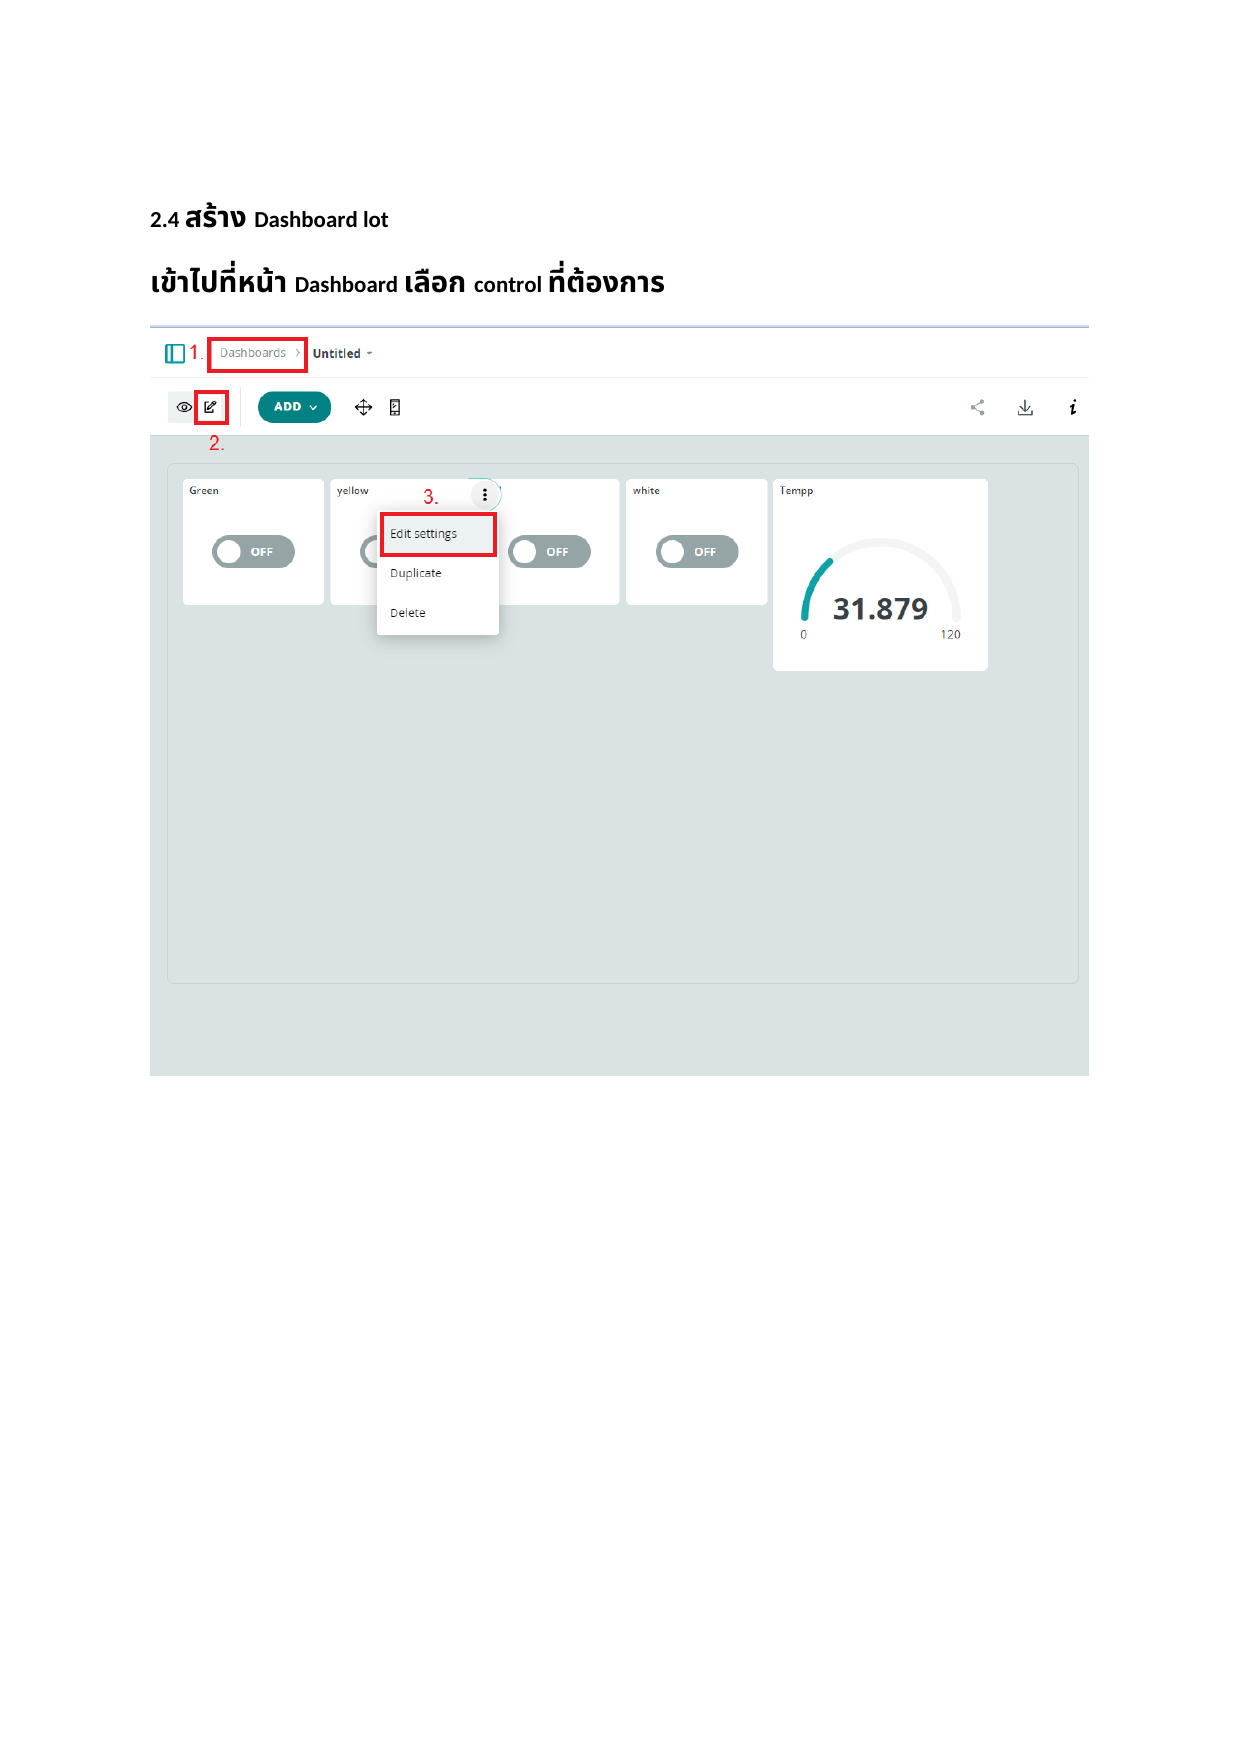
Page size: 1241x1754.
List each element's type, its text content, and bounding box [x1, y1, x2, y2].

text เข้าไปที่หน้า Dashboard เลือก control ที่ต้องการ [150, 261, 1090, 305]
picture [150, 325, 1089, 1076]
text 2.4 สร้าง Dashboard lot [150, 197, 1090, 241]
